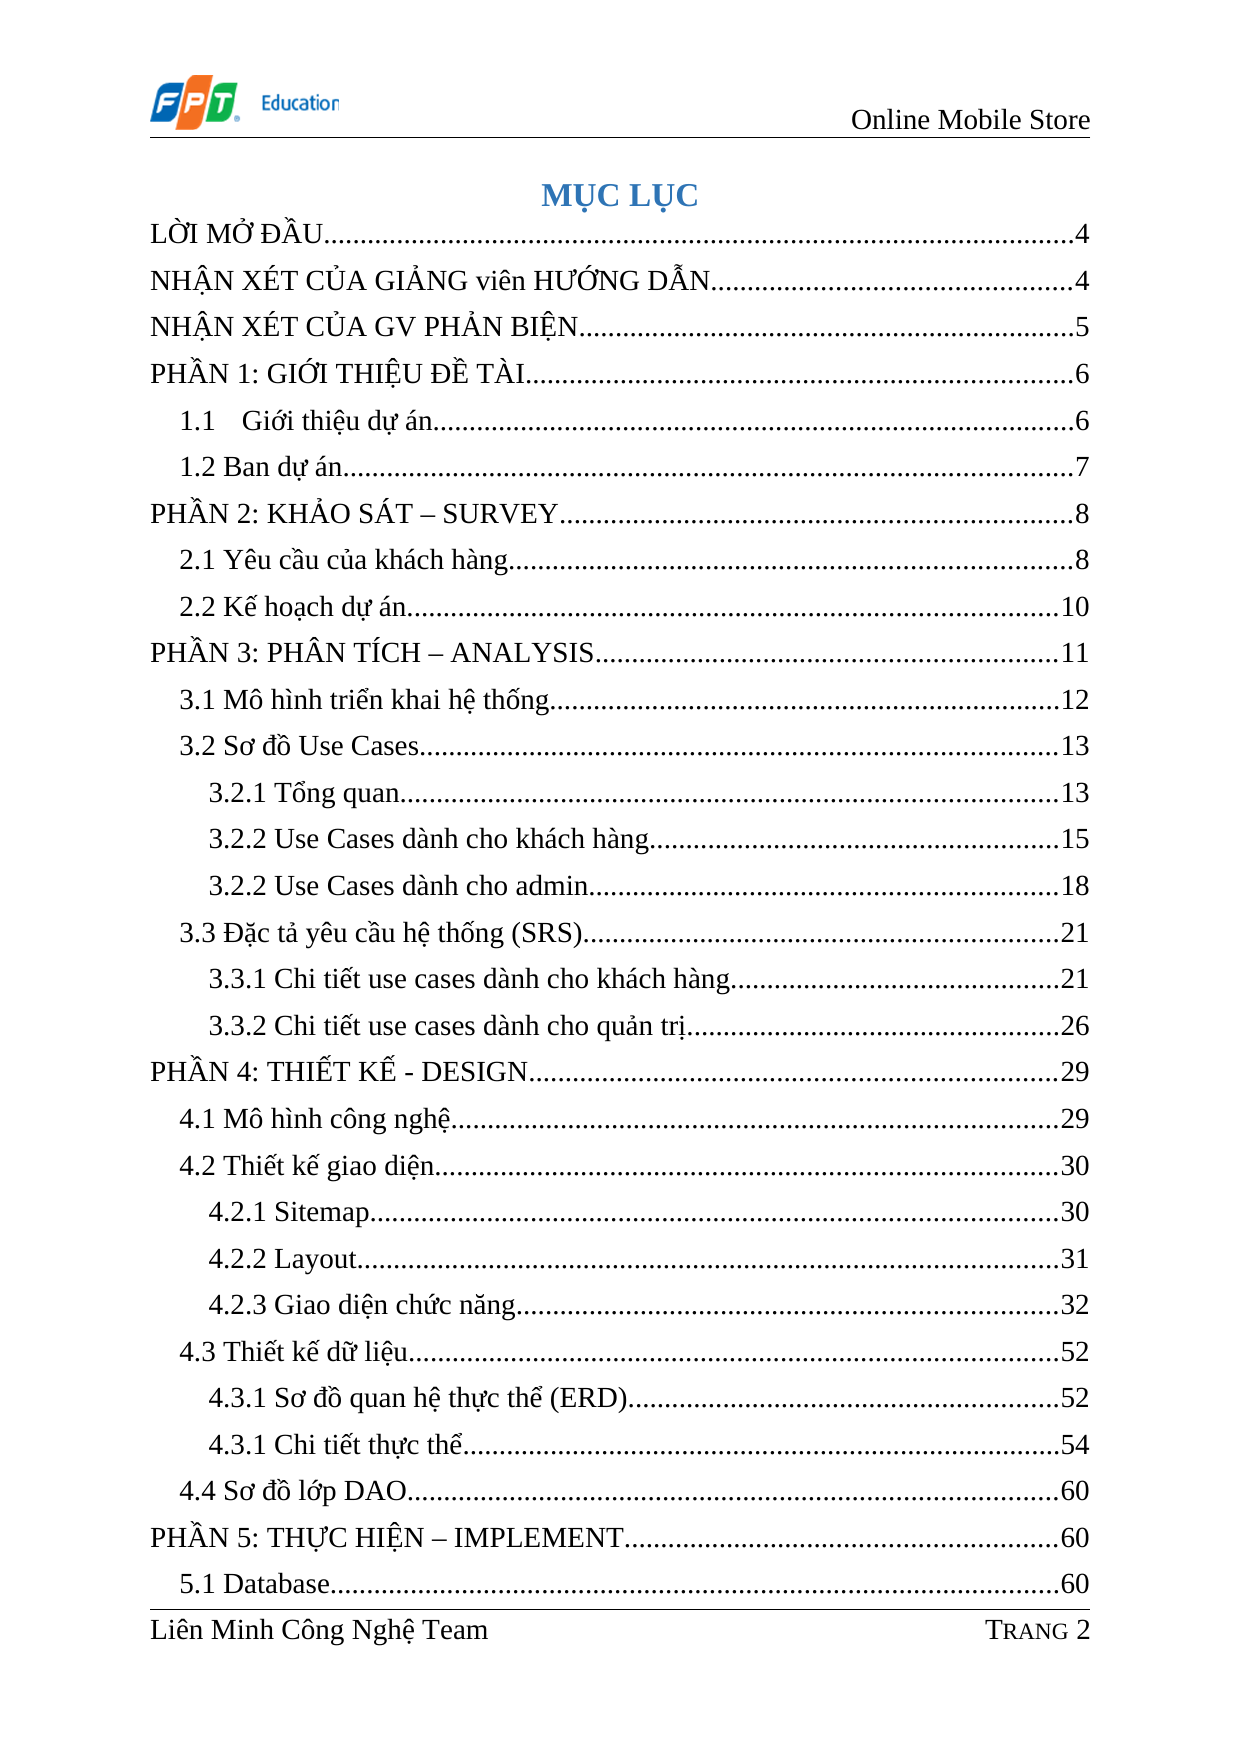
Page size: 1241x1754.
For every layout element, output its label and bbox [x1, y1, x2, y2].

picture [150, 75, 339, 130]
